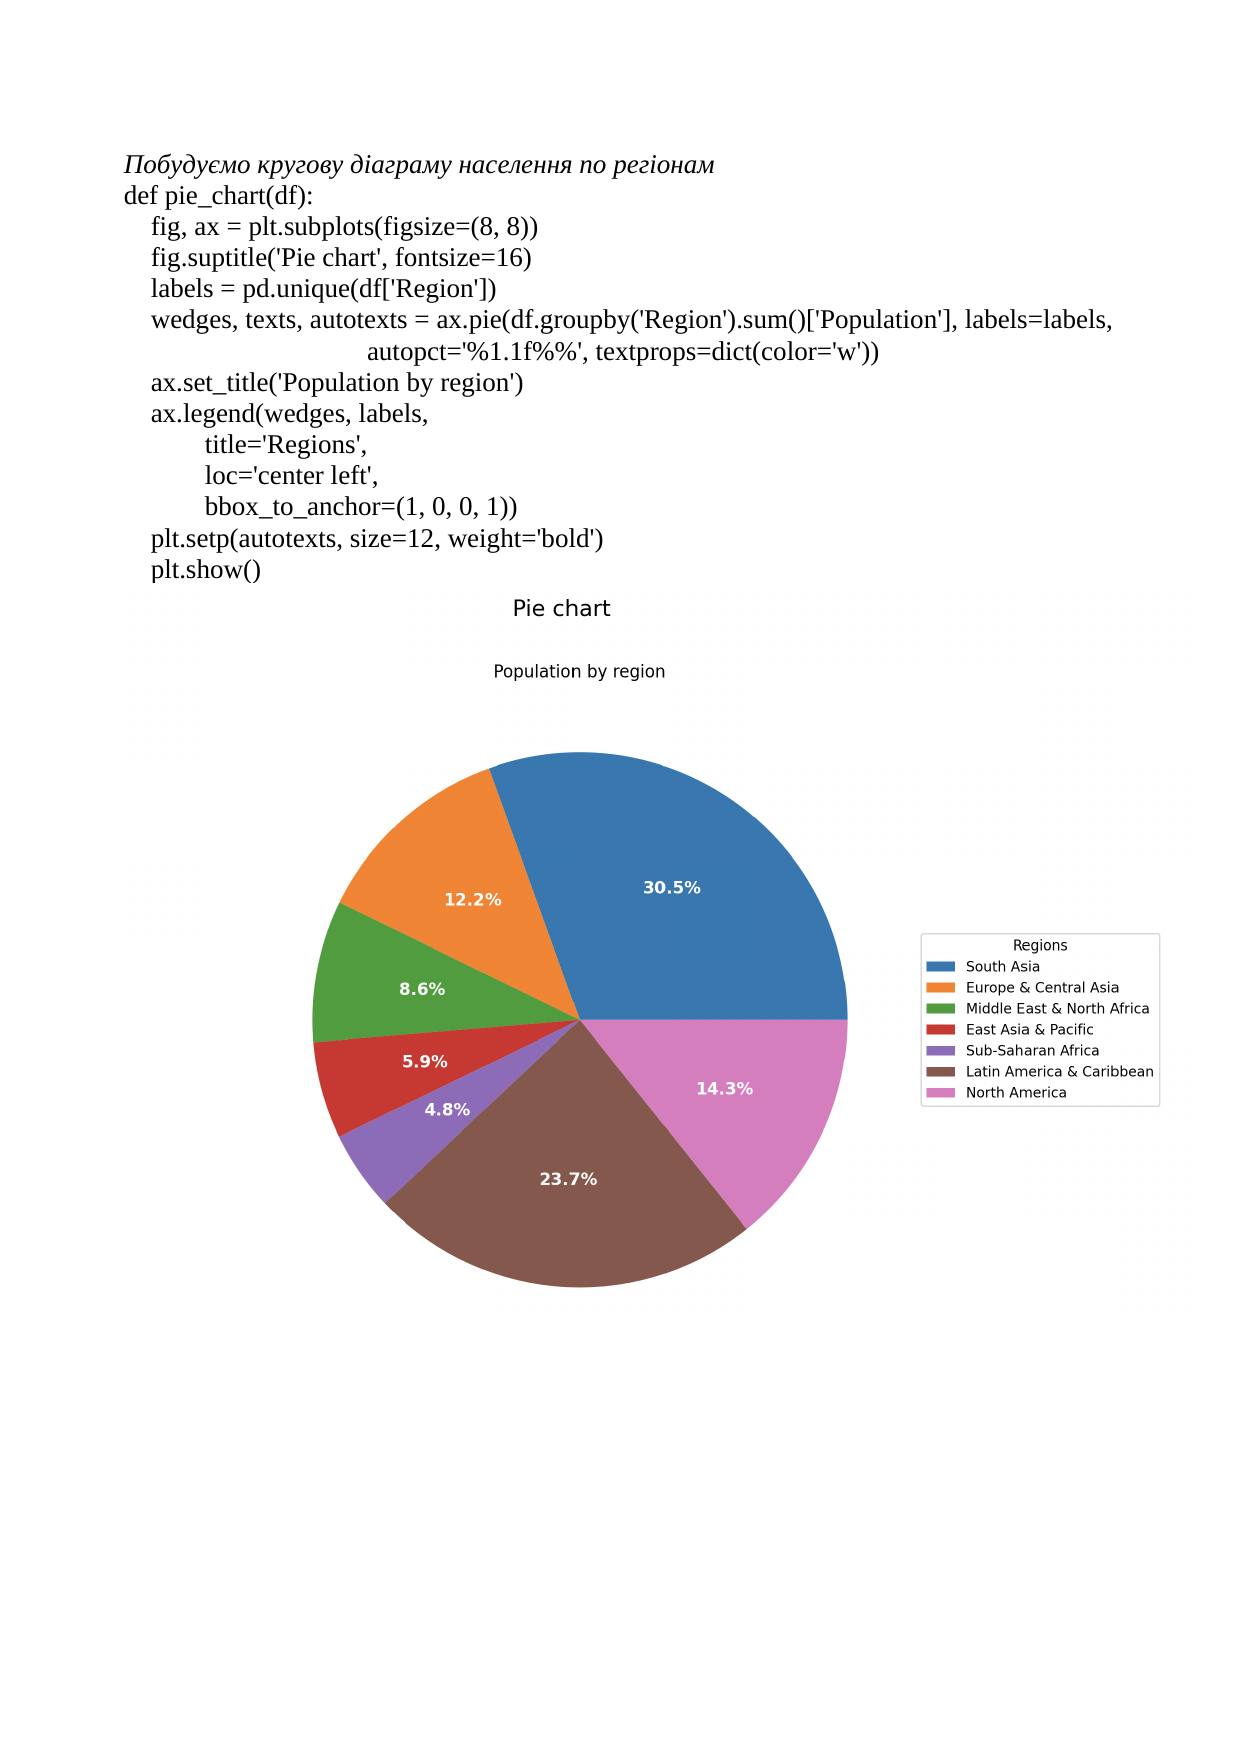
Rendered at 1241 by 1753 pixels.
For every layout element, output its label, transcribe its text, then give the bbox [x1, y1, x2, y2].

picture [123, 583, 1205, 1314]
text bbox_to_anchor=(1, 0, 0, 1)) [123, 491, 1205, 522]
text fig, ax = plt.subplots(figsize=(8, 8)) [123, 210, 1205, 241]
text title='Regions', [123, 428, 1205, 459]
text autopct='%1.1f%%', textprops=dict(color='w')) [123, 335, 1205, 366]
text fig.suptitle('Pie chart', fontsize=16) [123, 241, 1205, 272]
text plt.show() [123, 553, 1205, 583]
text wedges, texts, autotexts = ax.pie(df.groupby('Region').sum()['Population'], labels=labels, [123, 304, 1205, 335]
text ax.legend(wedges, labels, [123, 397, 1205, 428]
text ax.set_title('Population by region') [123, 366, 1205, 397]
text Побудуємо кругову діаграму населення по регіонам [123, 148, 1205, 179]
text plt.setp(autotexts, size=12, weight='bold') [123, 522, 1205, 553]
text loc='center left', [123, 459, 1205, 491]
text labels = pd.unique(df['Region']) [123, 272, 1205, 304]
text def pie_chart(df): [123, 179, 1205, 210]
